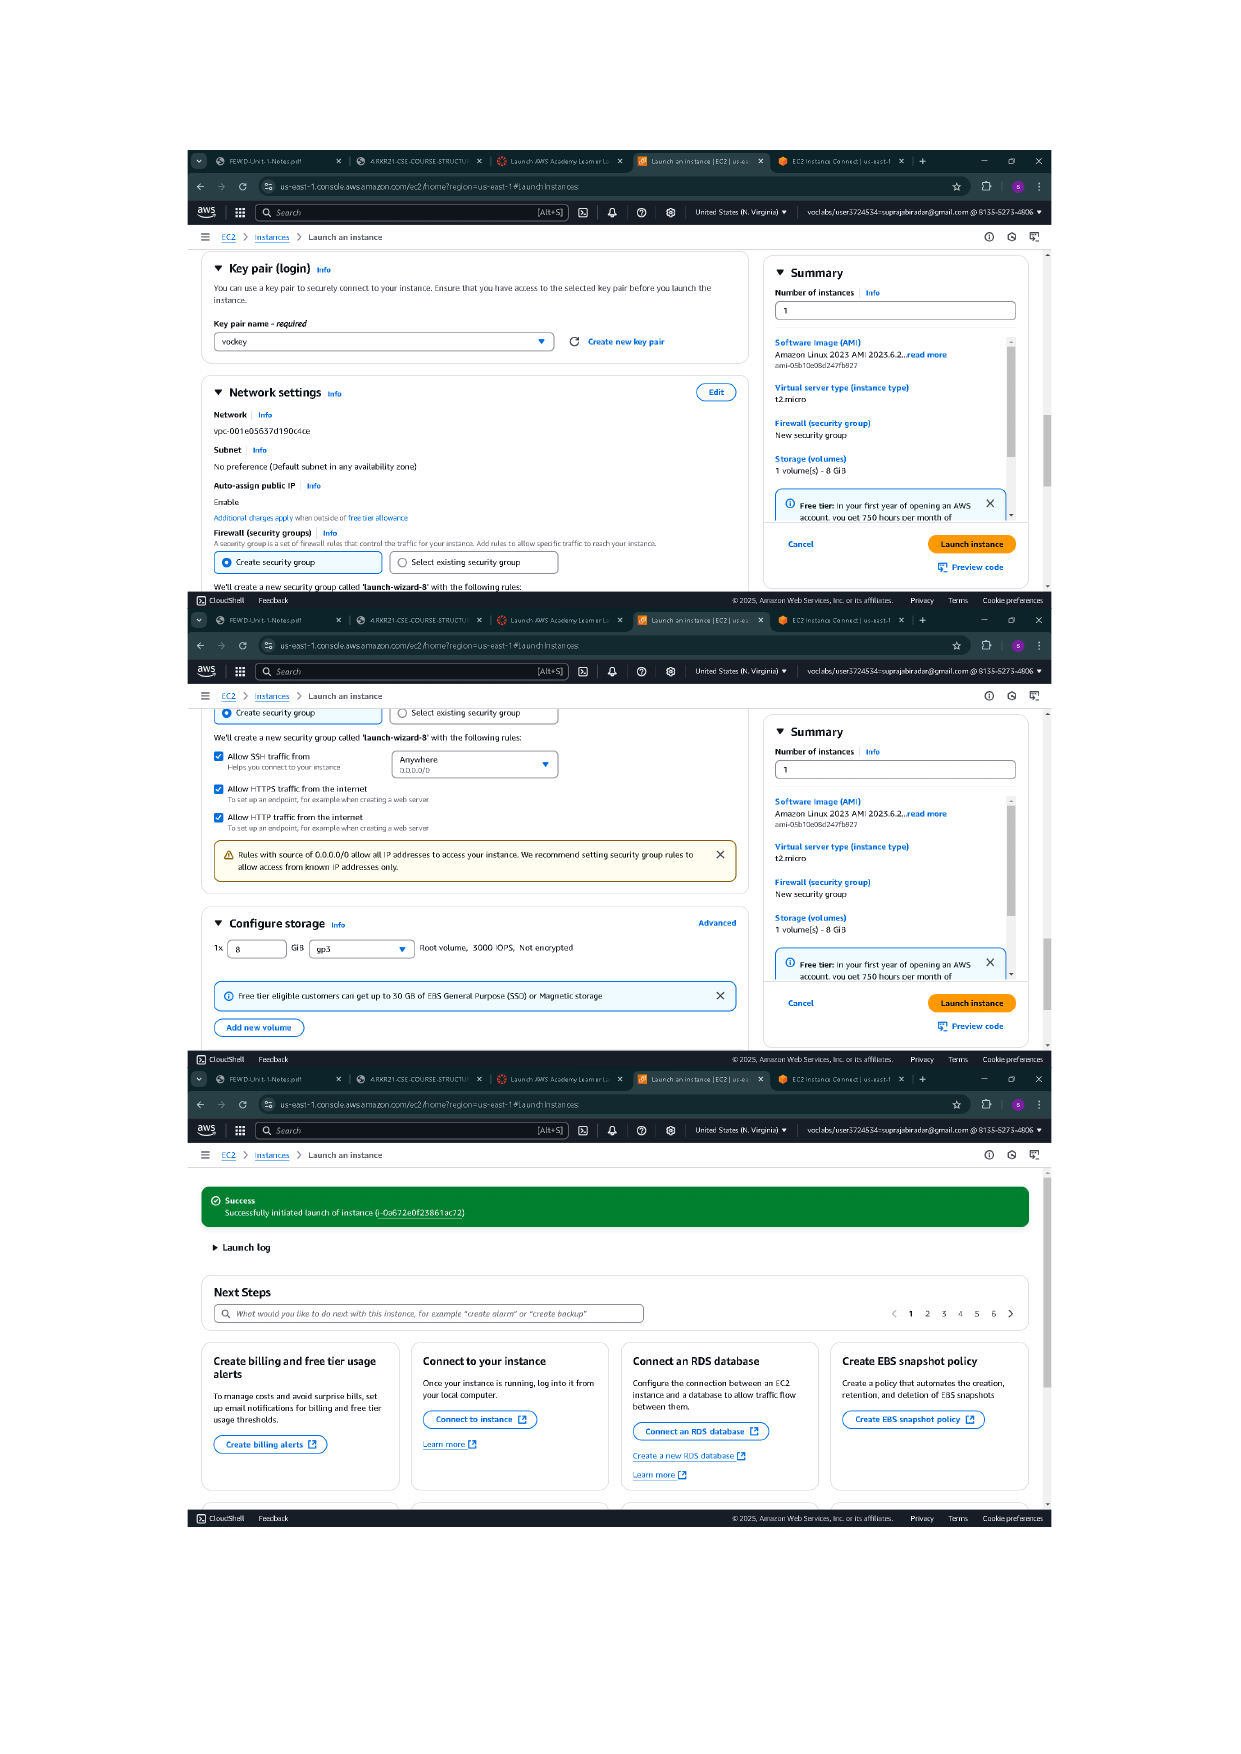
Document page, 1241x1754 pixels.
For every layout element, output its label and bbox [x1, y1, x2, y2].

picture [187, 150, 1052, 1527]
